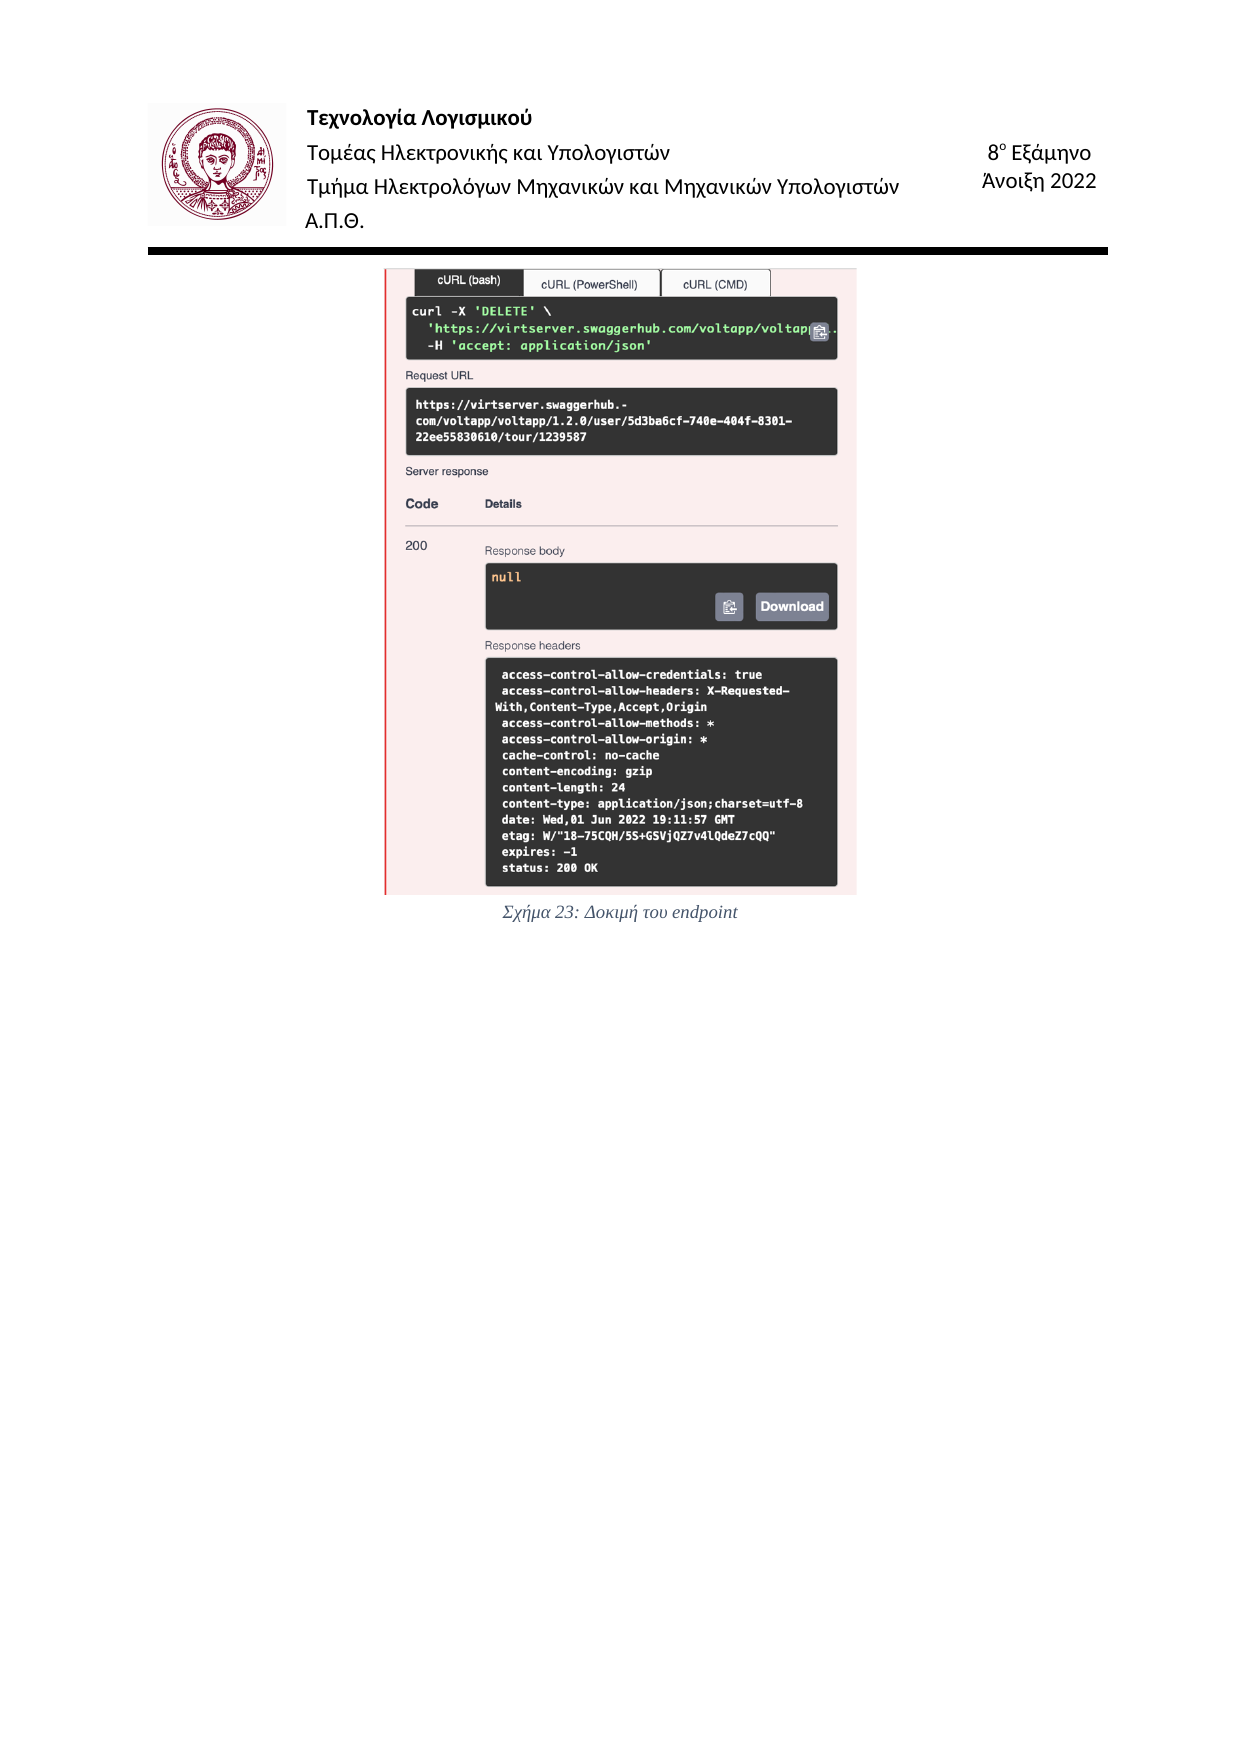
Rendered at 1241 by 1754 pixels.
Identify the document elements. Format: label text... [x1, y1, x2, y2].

picture [383, 263, 857, 895]
picture [147, 103, 287, 226]
text Σχήμα 23: Δοκιμή του endpoint [148, 901, 1092, 923]
